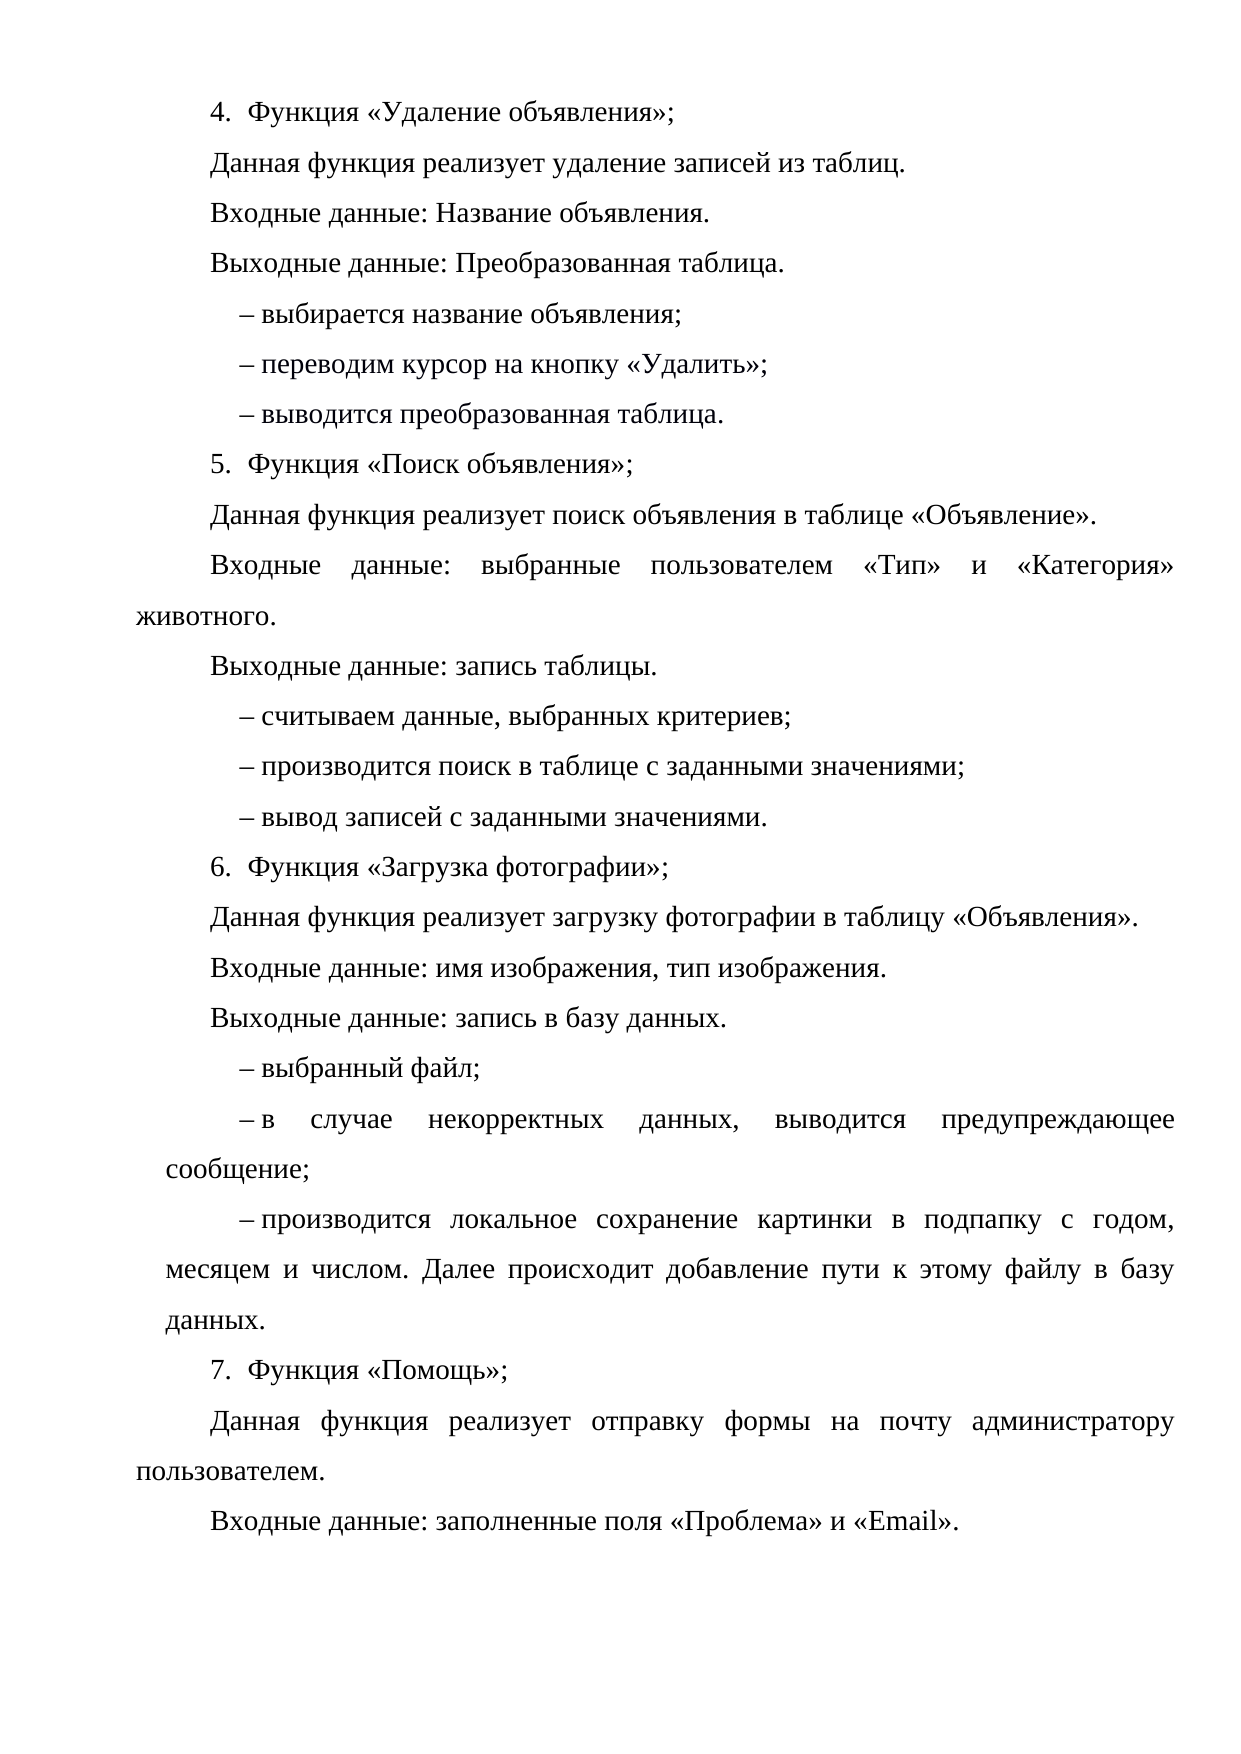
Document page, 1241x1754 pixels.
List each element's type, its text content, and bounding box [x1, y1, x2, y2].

text выбранный файл; [165, 1050, 1175, 1084]
text Данная функция реализует загрузку фотографии в таблицу «Объявления». [136, 899, 1175, 933]
text Функция «Удаление объявления»; [210, 94, 1175, 128]
text считываем данные, выбранных критериев; [165, 698, 1175, 732]
text Функция «Помощь»; [210, 1352, 1175, 1386]
text Выходные данные: запись в базу данных. [136, 1000, 1175, 1034]
text Входные данные: Название объявления. [136, 195, 1175, 229]
text переводим курсор на кнопку «Удалить»; [165, 346, 1175, 379]
text Данная функция реализует поиск объявления в таблице «Объявление». [136, 497, 1175, 531]
text вывод записей с заданными значениями. [165, 799, 1175, 832]
text выбирается название объявления; [165, 296, 1175, 329]
text выводится преобразованная таблица. [165, 396, 1175, 430]
text в случае некорректных данных, выводится предупреждающее сообщение; [165, 1101, 1175, 1184]
text Входные данные: заполненные поля «Проблема» и «Email». [136, 1503, 1175, 1537]
text Входные данные: выбранные пользователем «Тип» и «Категория» животного. [136, 547, 1175, 631]
text производится локальное сохранение картинки в подпапку с годом, месяцем и числом. Далее происходит добавление пути к этому файлу в базу данных. [165, 1201, 1175, 1336]
text Функция «Загрузка фотографии»; [210, 849, 1175, 883]
text Выходные данные: Преобразованная таблица. [136, 245, 1175, 279]
text Выходные данные: запись таблицы. [136, 648, 1175, 681]
text Данная функция реализует отправку формы на почту администратору пользователем. [136, 1403, 1175, 1486]
text Функция «Поиск объявления»; [210, 447, 1175, 480]
text Входные данные: имя изображения, тип изображения. [136, 950, 1175, 983]
text производится поиск в таблице с заданными значениями; [165, 748, 1175, 782]
text Данная функция реализует удаление записей из таблиц. [136, 145, 1175, 178]
